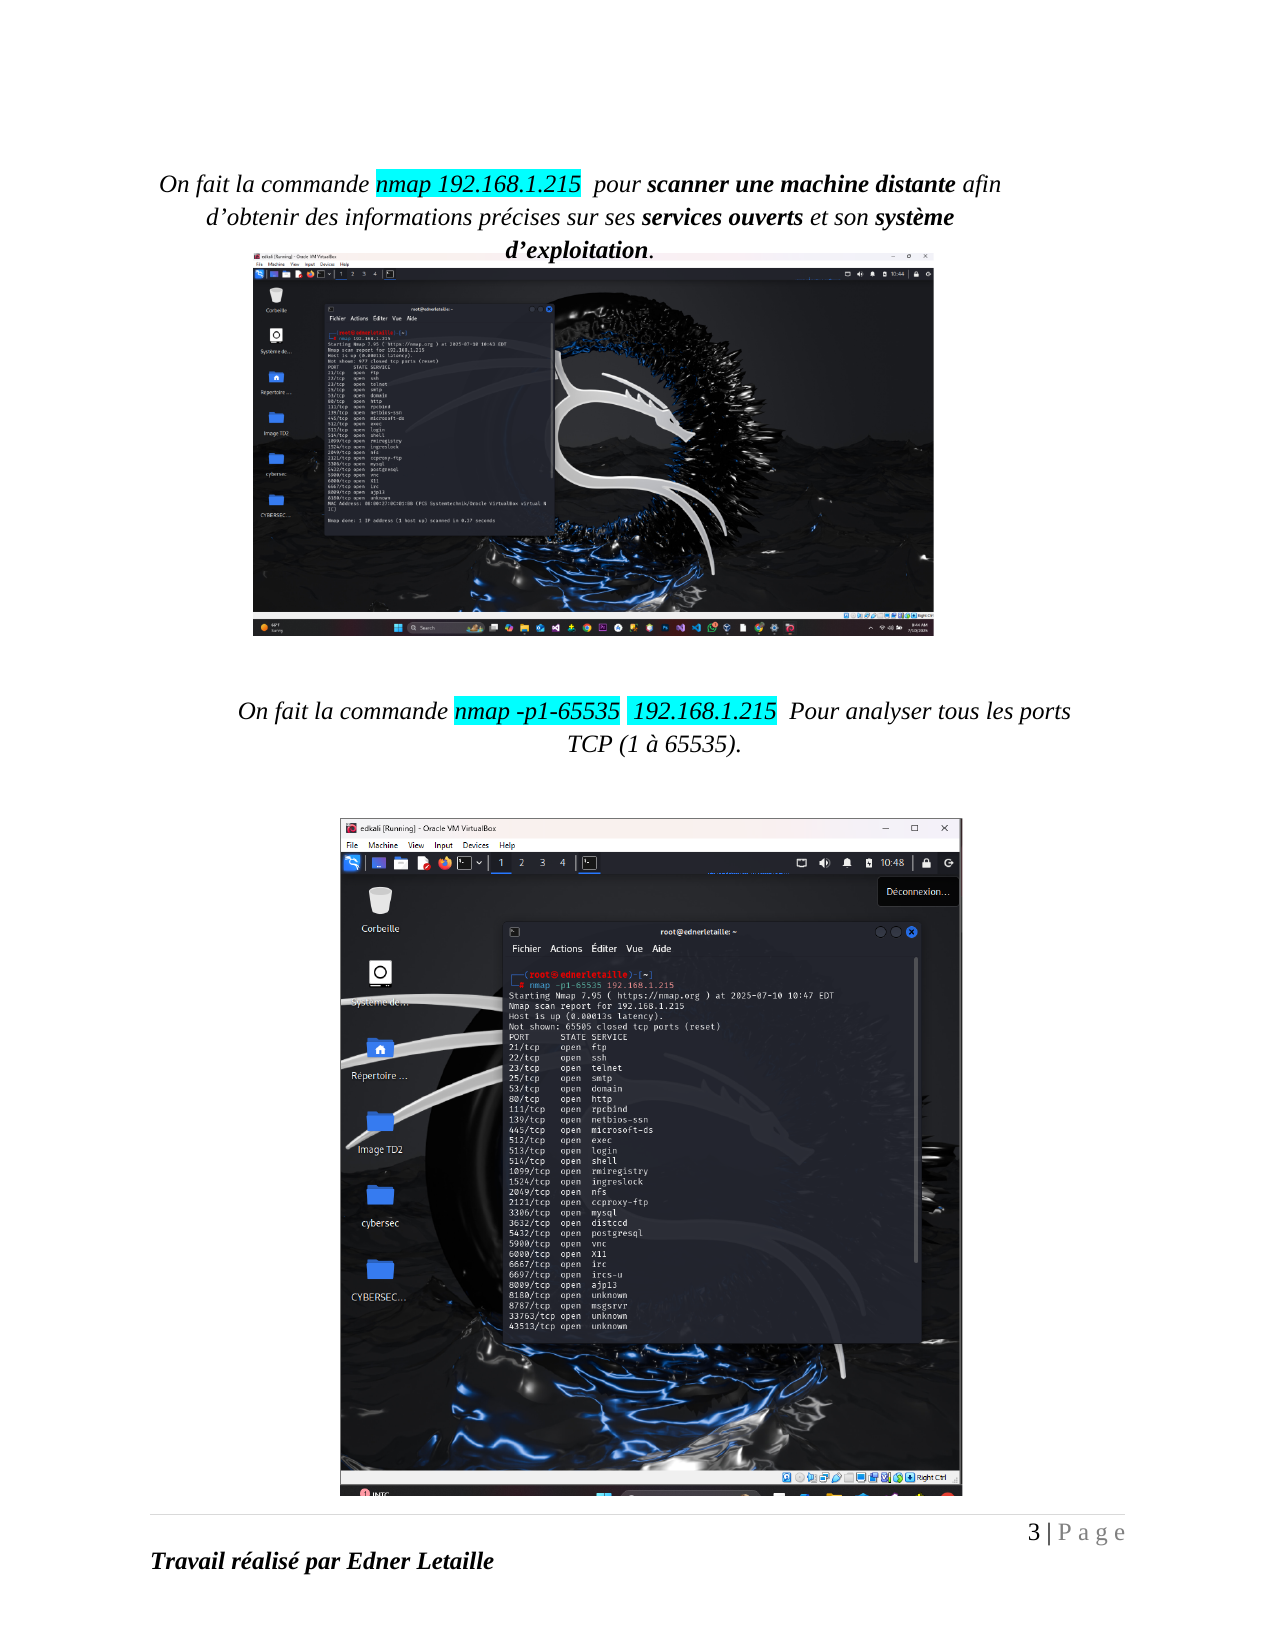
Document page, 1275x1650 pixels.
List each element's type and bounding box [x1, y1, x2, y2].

picture [340, 818, 963, 1496]
picture [253, 253, 934, 636]
